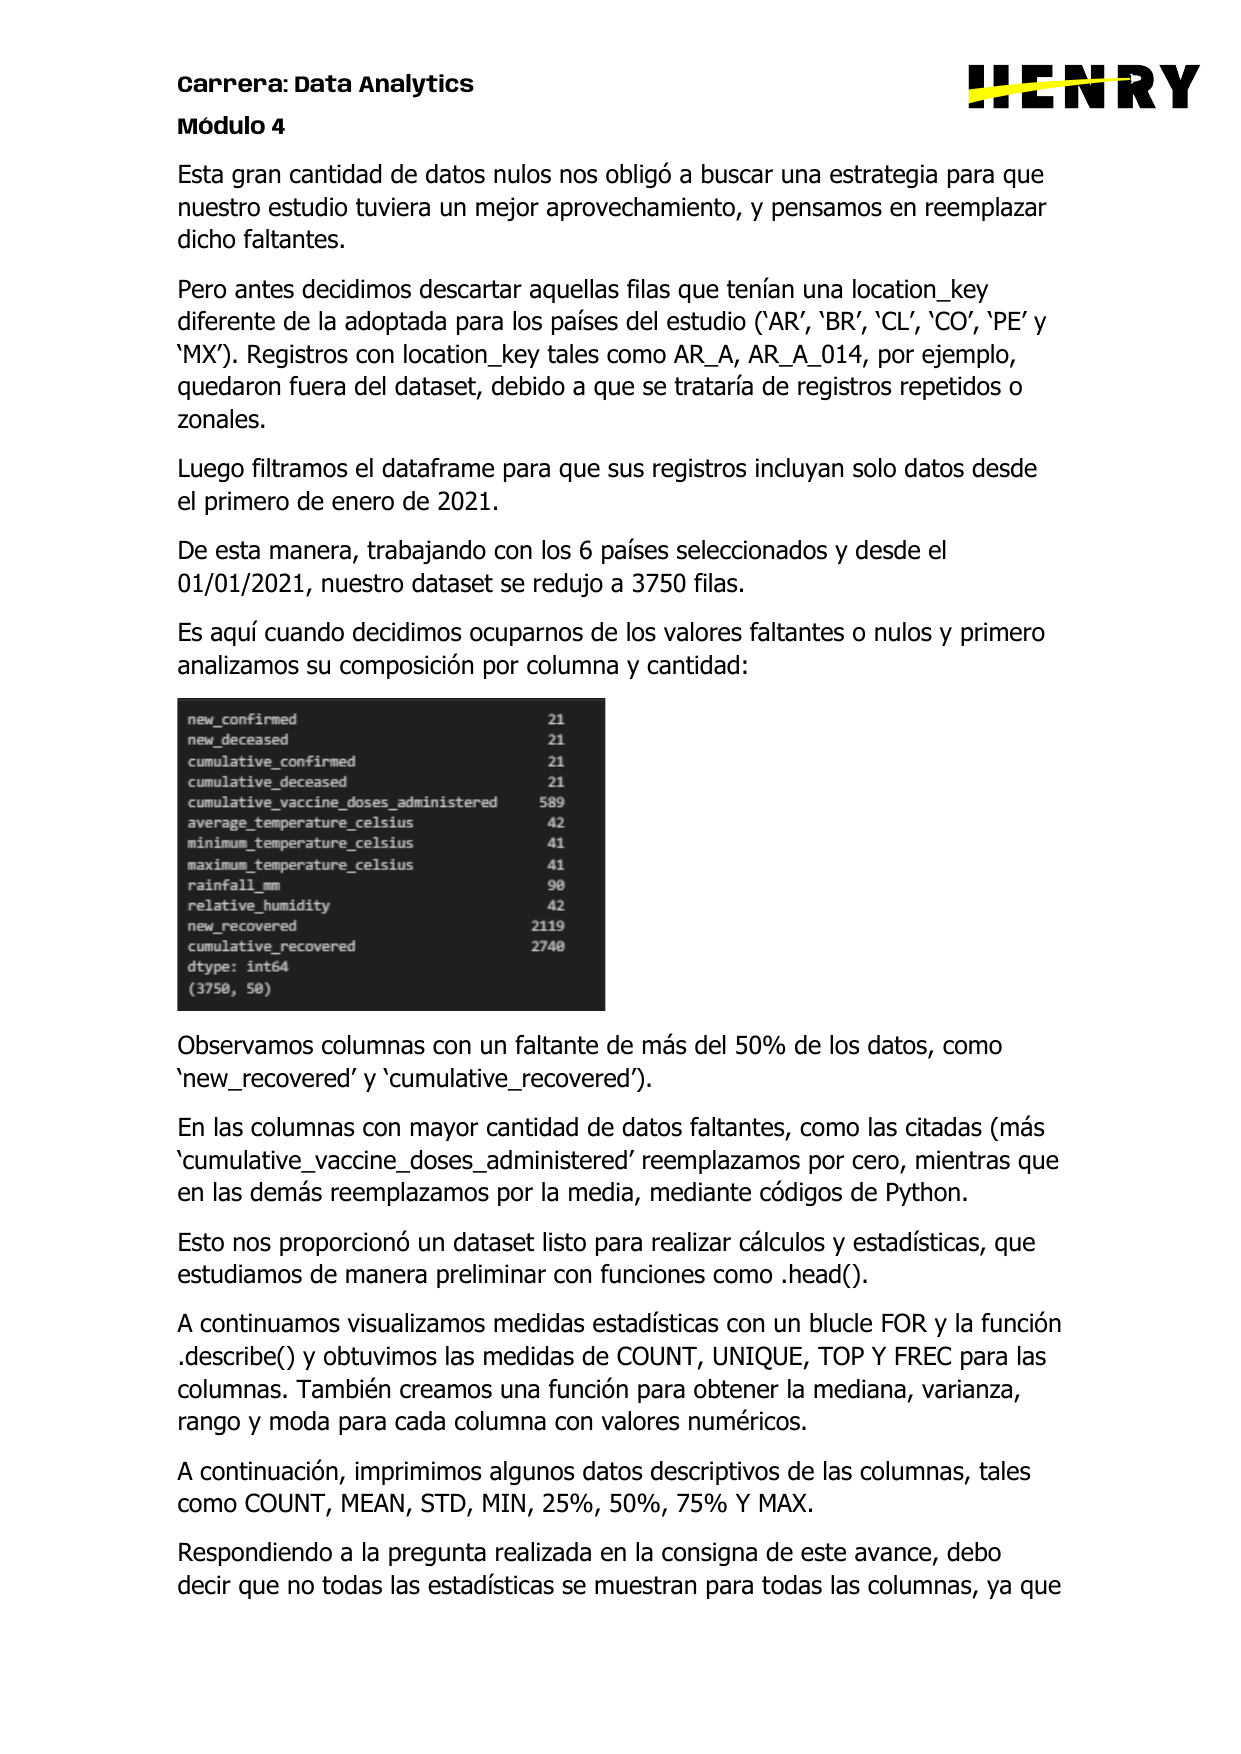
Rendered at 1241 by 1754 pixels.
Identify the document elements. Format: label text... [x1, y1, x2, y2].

text Esta gran cantidad de datos nulos nos obligó a buscar una estrategia para que nuestro estudio tuviera un mejor aprovechamiento, y pensamos en reemplazar dicho faltantes. [177, 158, 1063, 254]
text A continuamos visualizamos medidas estadísticas con un blucle FOR y la función .describe() y obtuvimos las medidas de COUNT, UNIQUE, TOP Y FREC para las columnas. También creamos una función para obtener la mediana, varianza, rango y moda para cada columna con valores numéricos. [177, 1308, 1063, 1436]
text Es aquí cuando decidimos ocuparnos de los valores faltantes o nulos y primero analizamos su composición por columna y cantidad: [177, 616, 1063, 679]
text Pero antes decidimos descartar aquellas filas que tenían una location_key diferente de la adoptada para los países del estudio (‘AR’, ‘BR’, ‘CL’, ‘CO’, ‘PE’ y ‘MX’). Registros con location_key tales como AR_A, AR_A_014, por ejemplo, quedaron fuera del dataset, debido a que se trataría de registros repetidos o zonales. [177, 273, 1063, 434]
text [177, 1537, 1063, 1600]
text Esto nos proporcionó un dataset listo para realizar cálculos y estadísticas, que estudiamos de manera preliminar con funciones como .head(). [177, 1226, 1063, 1289]
text De esta manera, trabajando con los 6 países seleccionados y desde el 01/01/2021, nuestro dataset se redujo a 3750 filas. [177, 534, 1063, 597]
picture [949, 30, 1232, 140]
text Observamos columnas con un faltante de más del 50% de los datos, como ‘new_recovered’ y ‘cumulative_recovered’). [177, 1030, 1063, 1092]
picture [177, 698, 606, 1011]
text En las columnas con mayor cantidad de datos faltantes, como las citadas (más ‘cumulative_vaccine_doses_administered’ reemplazamos por cero, mientras que en las demás reemplazamos por la media, mediante códigos de Python. [177, 1112, 1063, 1207]
text A continuación, imprimimos algunos datos descriptivos de las columnas, tales como COUNT, MEAN, STD, MIN, 25%, 50%, 75% Y MAX. [177, 1455, 1063, 1518]
text Luego filtramos el dataframe para que sus registros incluyan solo datos desde el primero de enero de 2021. [177, 453, 1063, 516]
